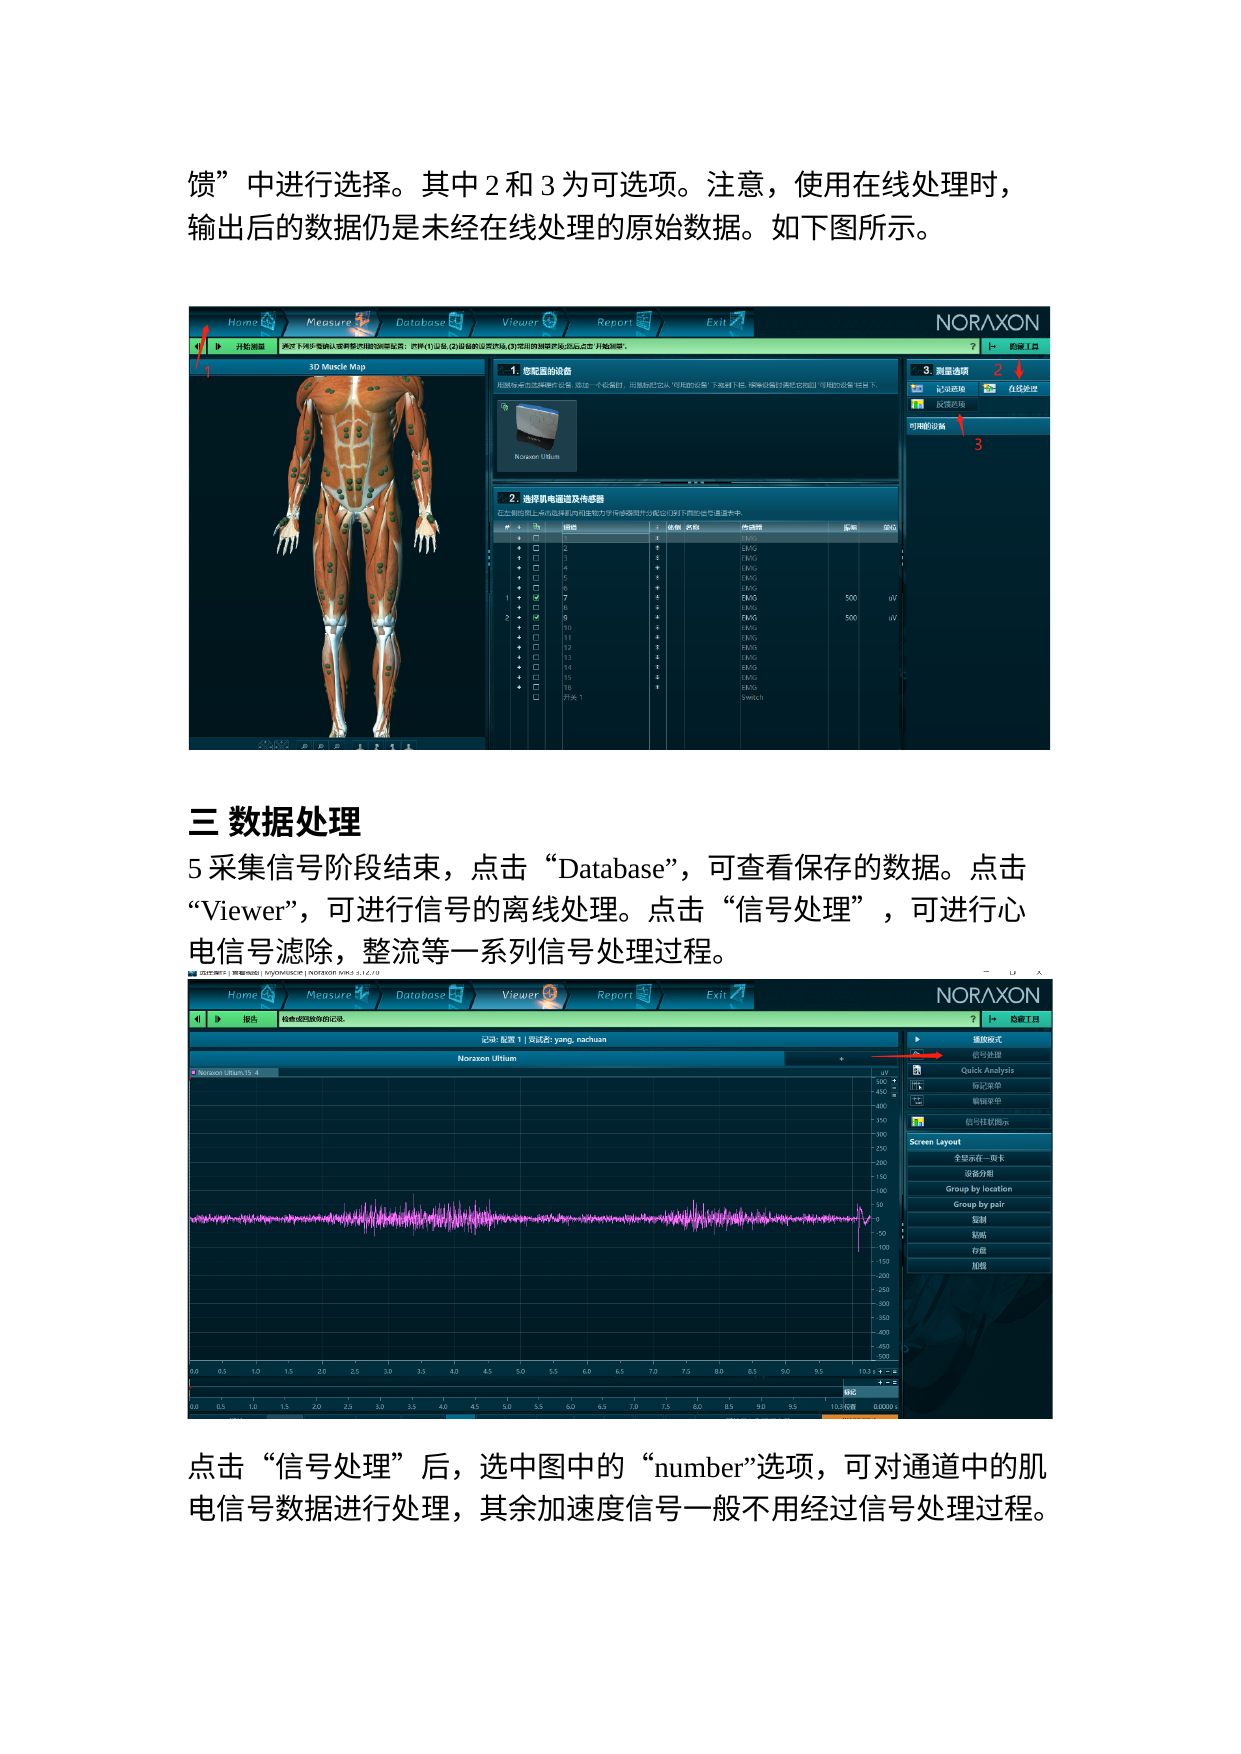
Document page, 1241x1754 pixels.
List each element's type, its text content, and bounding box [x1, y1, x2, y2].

text 三 数据处理 [187, 783, 1053, 831]
picture [187, 304, 1050, 748]
picture [539, 383, 553, 387]
picture [937, 424, 945, 429]
text 馈”中进行选择。其中2和3为可选项。注意，使用在线处理时，输出后的数据仍是未经在线处理的原始数据。如下图所示。 [187, 162, 1053, 247]
picture [539, 368, 570, 374]
picture [888, 1033, 1050, 1061]
picture [611, 383, 621, 387]
picture [323, 365, 338, 369]
picture [908, 400, 977, 411]
picture [908, 1203, 1050, 1212]
text 电信号滤除，整流等一系列信号处理过程。 [187, 916, 1053, 958]
picture [504, 383, 516, 387]
picture [638, 383, 655, 387]
picture [784, 383, 795, 387]
picture [187, 1069, 1053, 1406]
picture [957, 415, 964, 430]
picture [912, 365, 933, 374]
picture [187, 958, 1053, 1032]
text 5采集信号阶段结束，点击“Database”，可查看保存的数据。点击 [187, 831, 1053, 874]
picture [770, 383, 781, 387]
picture [1016, 363, 1022, 377]
picture [911, 385, 923, 392]
picture [499, 365, 519, 374]
picture [908, 1066, 1050, 1078]
picture [908, 1084, 1050, 1092]
text “Viewer”，可进行信号的离线处理。点击“信号处理”，可进行心 [187, 874, 1053, 916]
picture [908, 1099, 1050, 1110]
picture [911, 424, 930, 429]
picture [954, 368, 968, 374]
picture [785, 1058, 897, 1065]
picture [524, 368, 538, 374]
picture [970, 381, 1017, 392]
picture [900, 1117, 1050, 1208]
text 点击“信号处理”后，选中图中的“number”选项，可对通道中的肌电信号数据进行处理，其余加速度信号一般不用经过信号处理过程。 [187, 1431, 1053, 1515]
